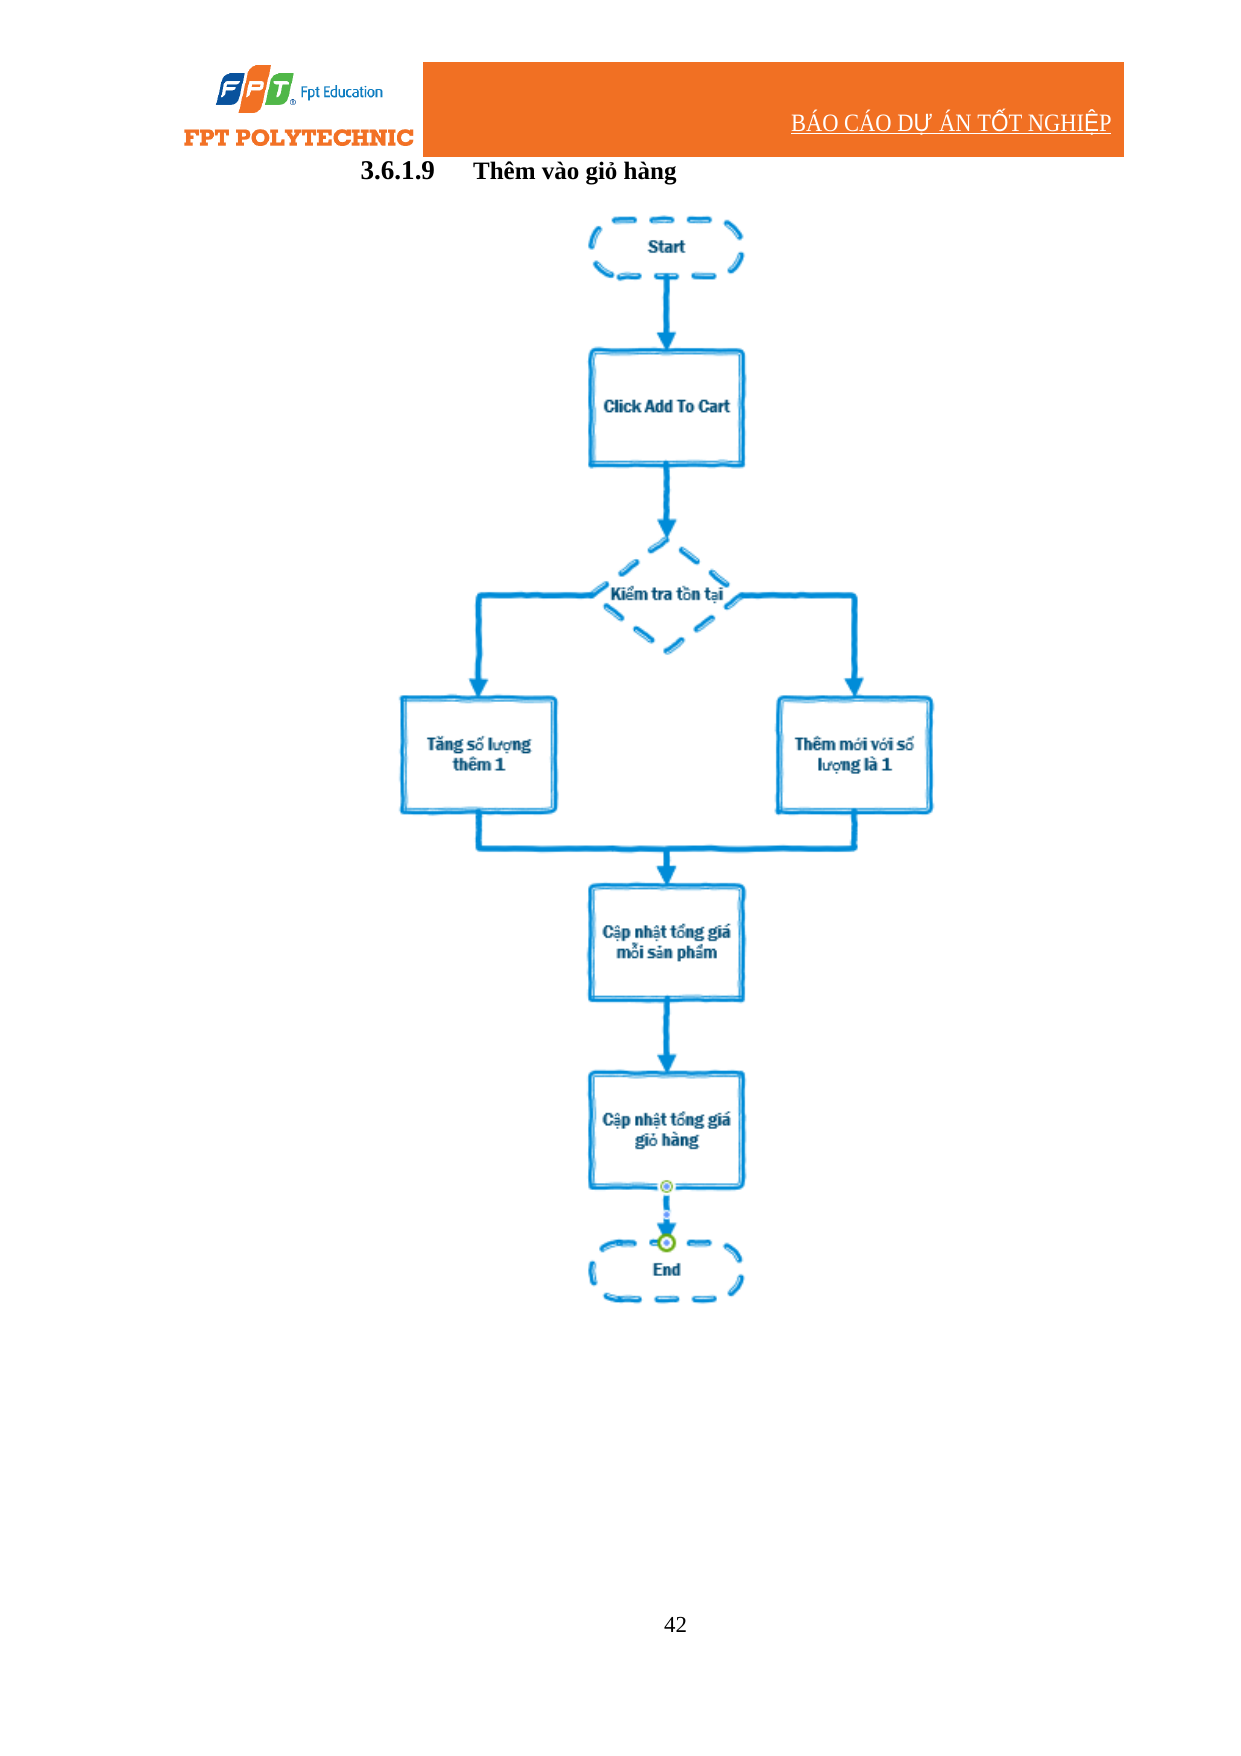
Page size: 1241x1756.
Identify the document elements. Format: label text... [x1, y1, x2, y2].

picture [184, 65, 414, 146]
subtitle Thêm vào giỏ hàng [360, 154, 1209, 185]
picture [393, 203, 958, 1326]
